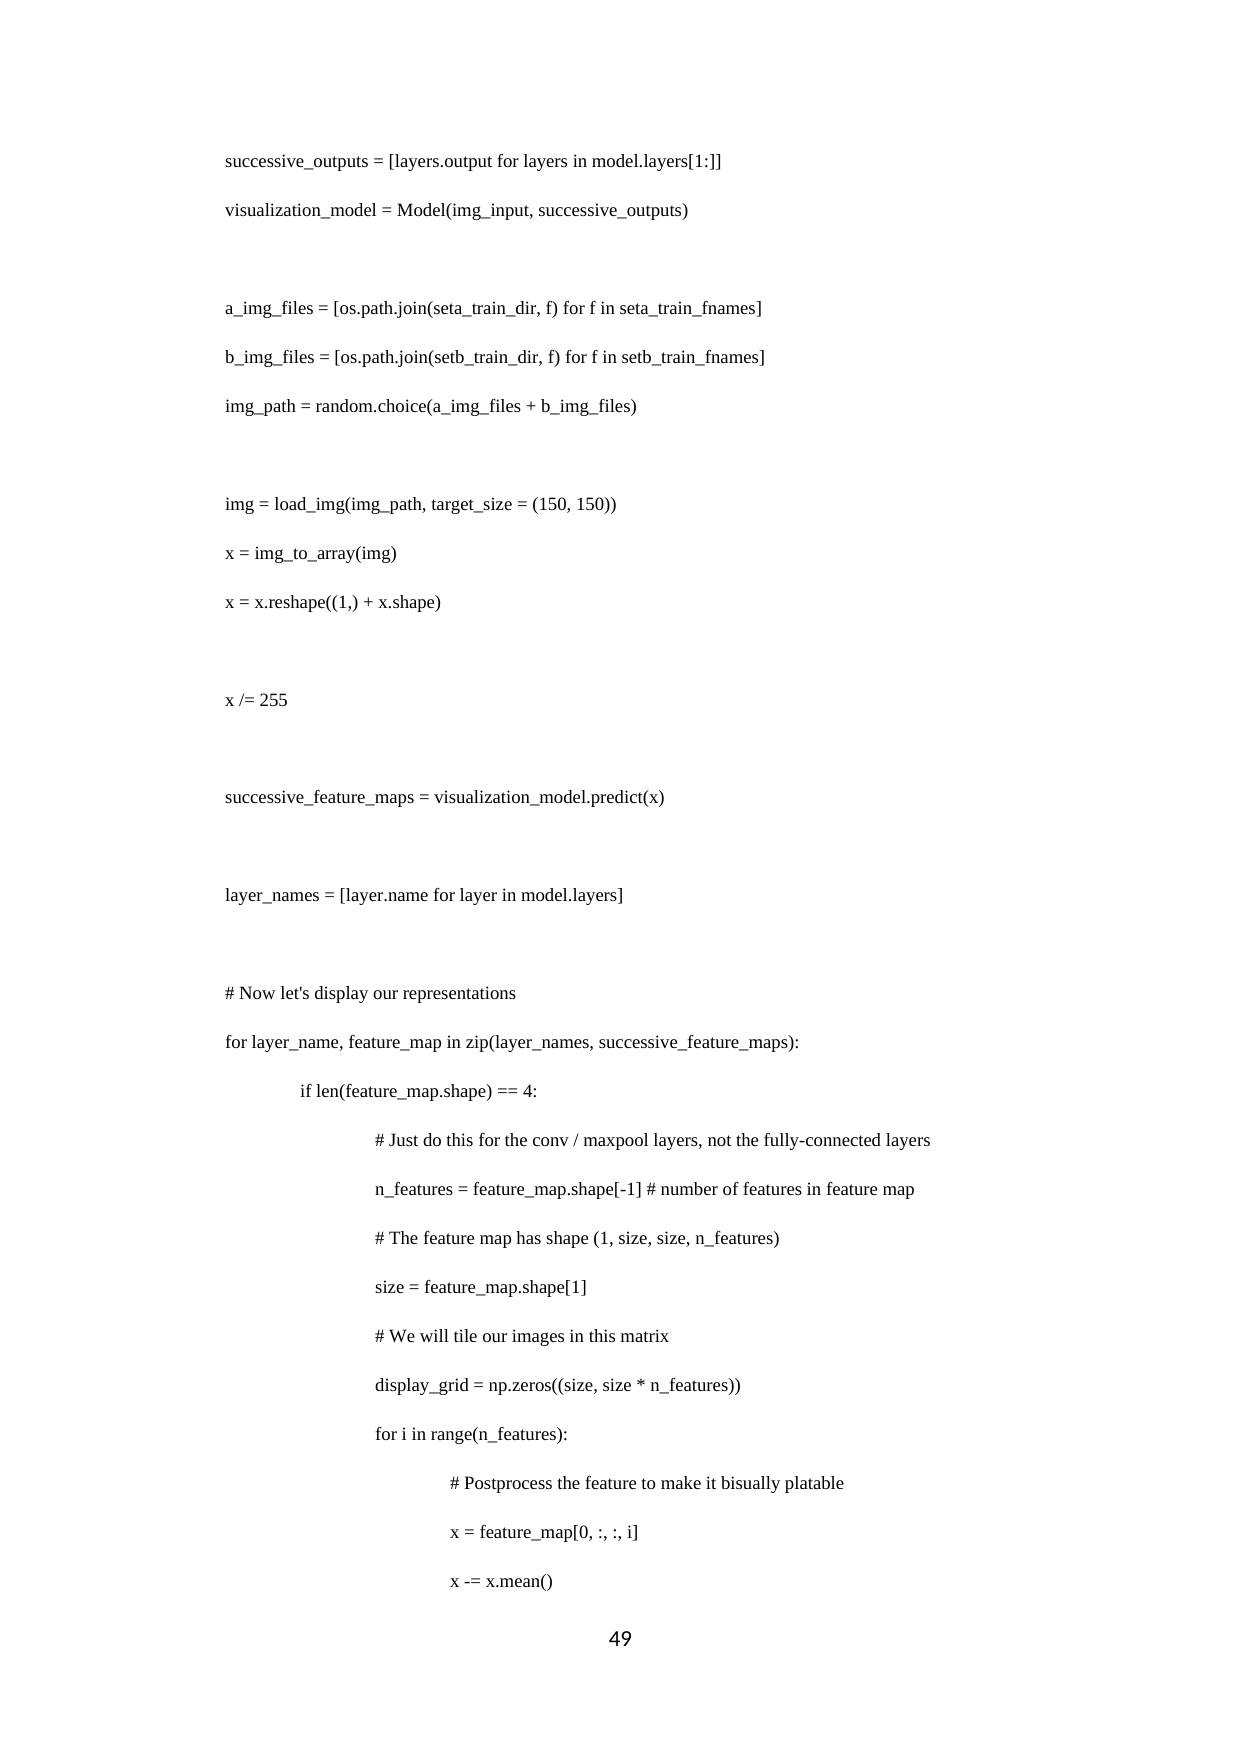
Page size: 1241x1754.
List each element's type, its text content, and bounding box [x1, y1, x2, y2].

text successive_feature_maps = visualization_model.predict(x) [150, 786, 1090, 808]
text if len(feature_map.shape) == 4: [150, 1080, 1090, 1102]
text b_img_files = [os.path.join(setb_train_dir, f) for f in setb_train_fnames] [150, 346, 1090, 367]
text a_img_files = [os.path.join(seta_train_dir, f) for f in seta_train_fnames] [150, 297, 1090, 318]
text # Postprocess the feature to make it bisually platable [150, 1472, 1090, 1493]
text img_path = random.choice(a_img_files + b_img_files) [150, 395, 1090, 416]
text display_grid = np.zeros((size, size * n_features)) [150, 1374, 1090, 1396]
text # Now let's display our representations [150, 982, 1090, 1004]
text for layer_name, feature_map in zip(layer_names, successive_feature_maps): [150, 1031, 1090, 1053]
text successive_outputs = [layers.output for layers in model.layers[1:]] [150, 150, 1090, 172]
text # We will tile our images in this matrix [150, 1325, 1090, 1347]
text # Just do this for the conv / maxpool layers, not the fully-connected layers [150, 1129, 1090, 1151]
text img = load_img(img_path, target_size = (150, 150)) [150, 493, 1090, 514]
text x = feature_map[0, :, :, i] [150, 1521, 1090, 1542]
text layer_names = [layer.name for layer in model.layers] [150, 884, 1090, 906]
text for i in range(n_features): [150, 1423, 1090, 1444]
text n_features = feature_map.shape[-1] # number of features in feature map [150, 1178, 1090, 1200]
text x = x.reshape((1,) + x.shape) [150, 591, 1090, 612]
text # The feature map has shape (1, size, size, n_features) [150, 1227, 1090, 1249]
text size = feature_map.shape[1] [150, 1276, 1090, 1298]
text x -= x.mean() [150, 1570, 1090, 1591]
text x /= 255 [150, 688, 1090, 710]
text visualization_model = Model(img_input, successive_outputs) [150, 199, 1090, 221]
text x = img_to_array(img) [150, 542, 1090, 563]
